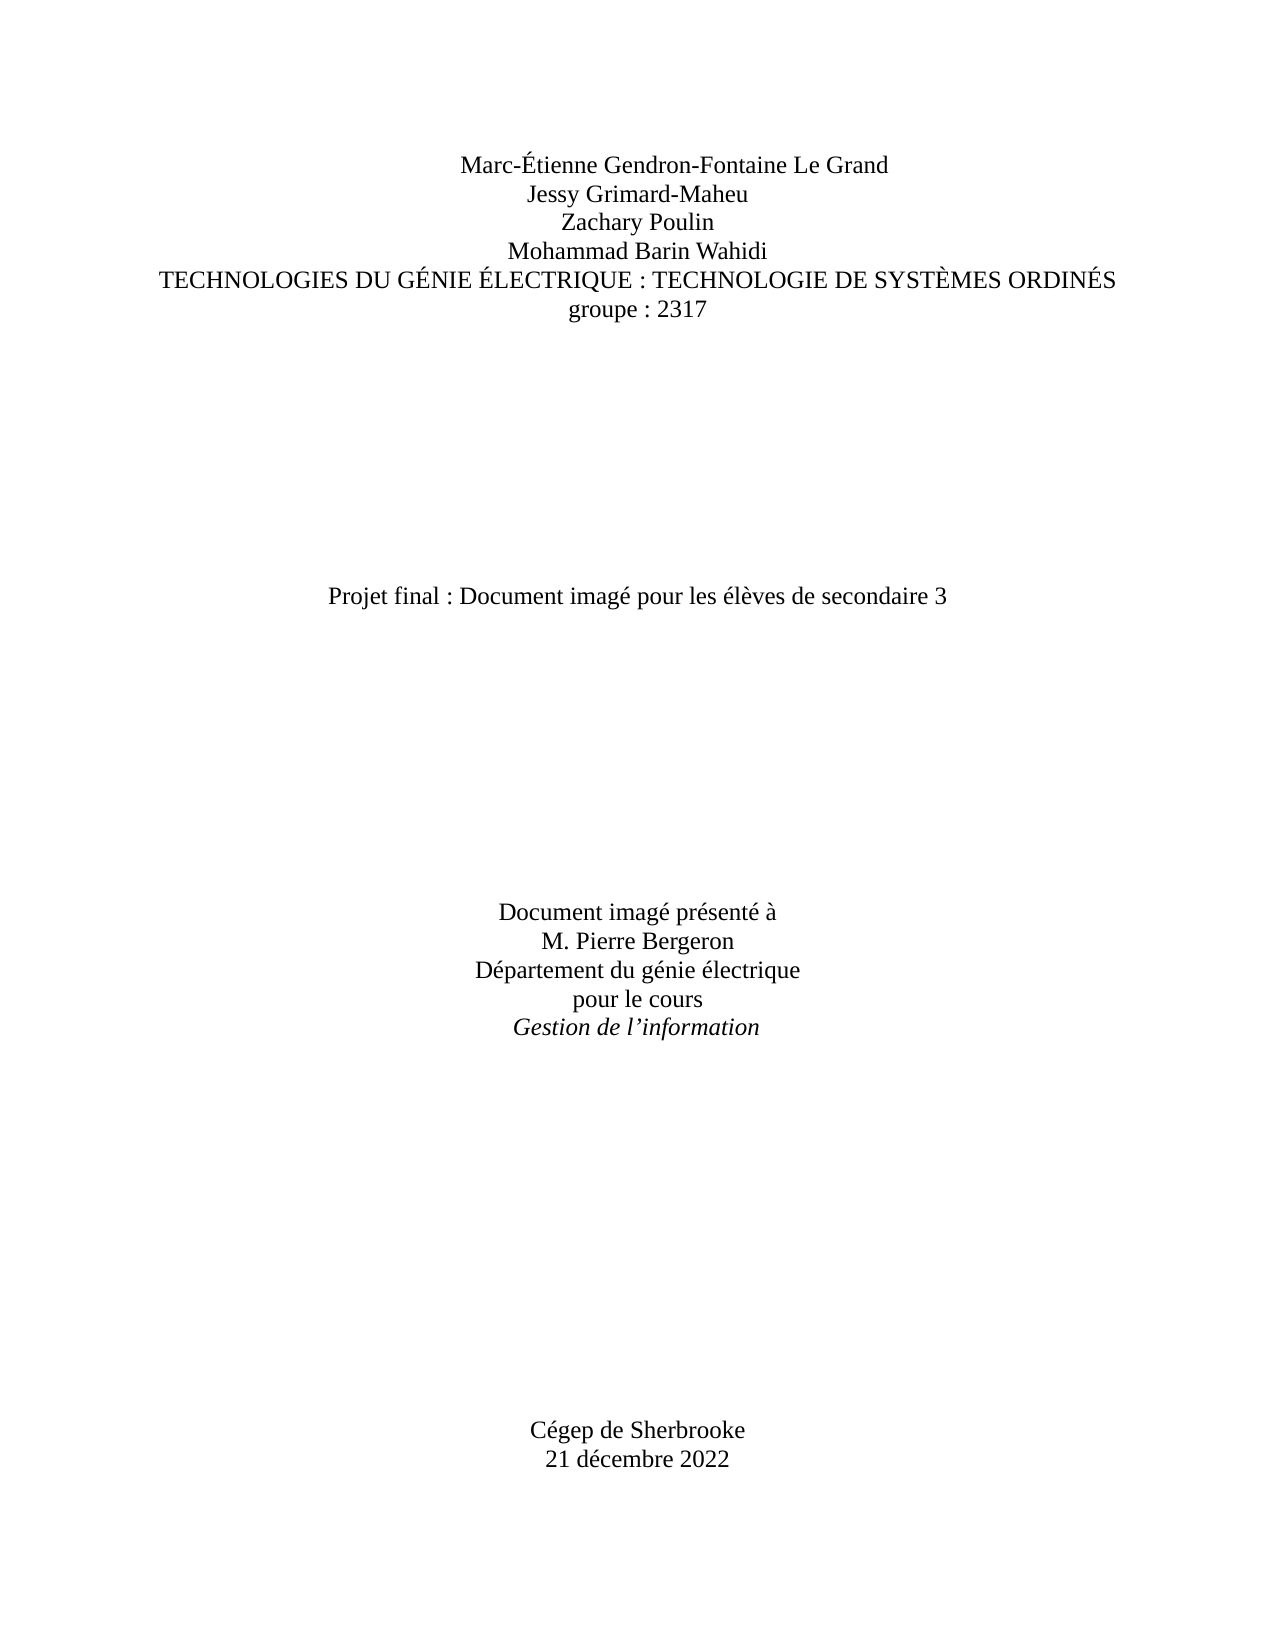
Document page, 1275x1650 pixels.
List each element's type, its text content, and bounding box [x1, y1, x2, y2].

text 21 décembre 2022 [150, 1444, 1125, 1472]
text M. Pierre Bergeron [150, 926, 1125, 955]
text Gestion de l’information [150, 1012, 1125, 1041]
text Zachary Poulin [150, 207, 1125, 236]
text Marc-Étienne Gendron-Fontaine Le Grand [150, 150, 1125, 179]
text groupe : 2317 [150, 294, 1125, 322]
text Cégep de Sherbrooke [150, 1415, 1125, 1444]
text Jessy Grimard-Maheu [150, 179, 1125, 207]
text Document imagé présenté à [150, 897, 1125, 926]
text Projet final : Document imagé pour les élèves de secondaire 3 [150, 581, 1125, 610]
text TECHNOLOGIES DU GÉNIE ÉLECTRIQUE : TECHNOLOGIE DE SYSTÈMES ORDINÉS [150, 265, 1125, 294]
text Mohammad Barin Wahidi [150, 236, 1125, 265]
text Département du génie électrique [150, 955, 1125, 984]
text pour le cours [150, 984, 1125, 1012]
